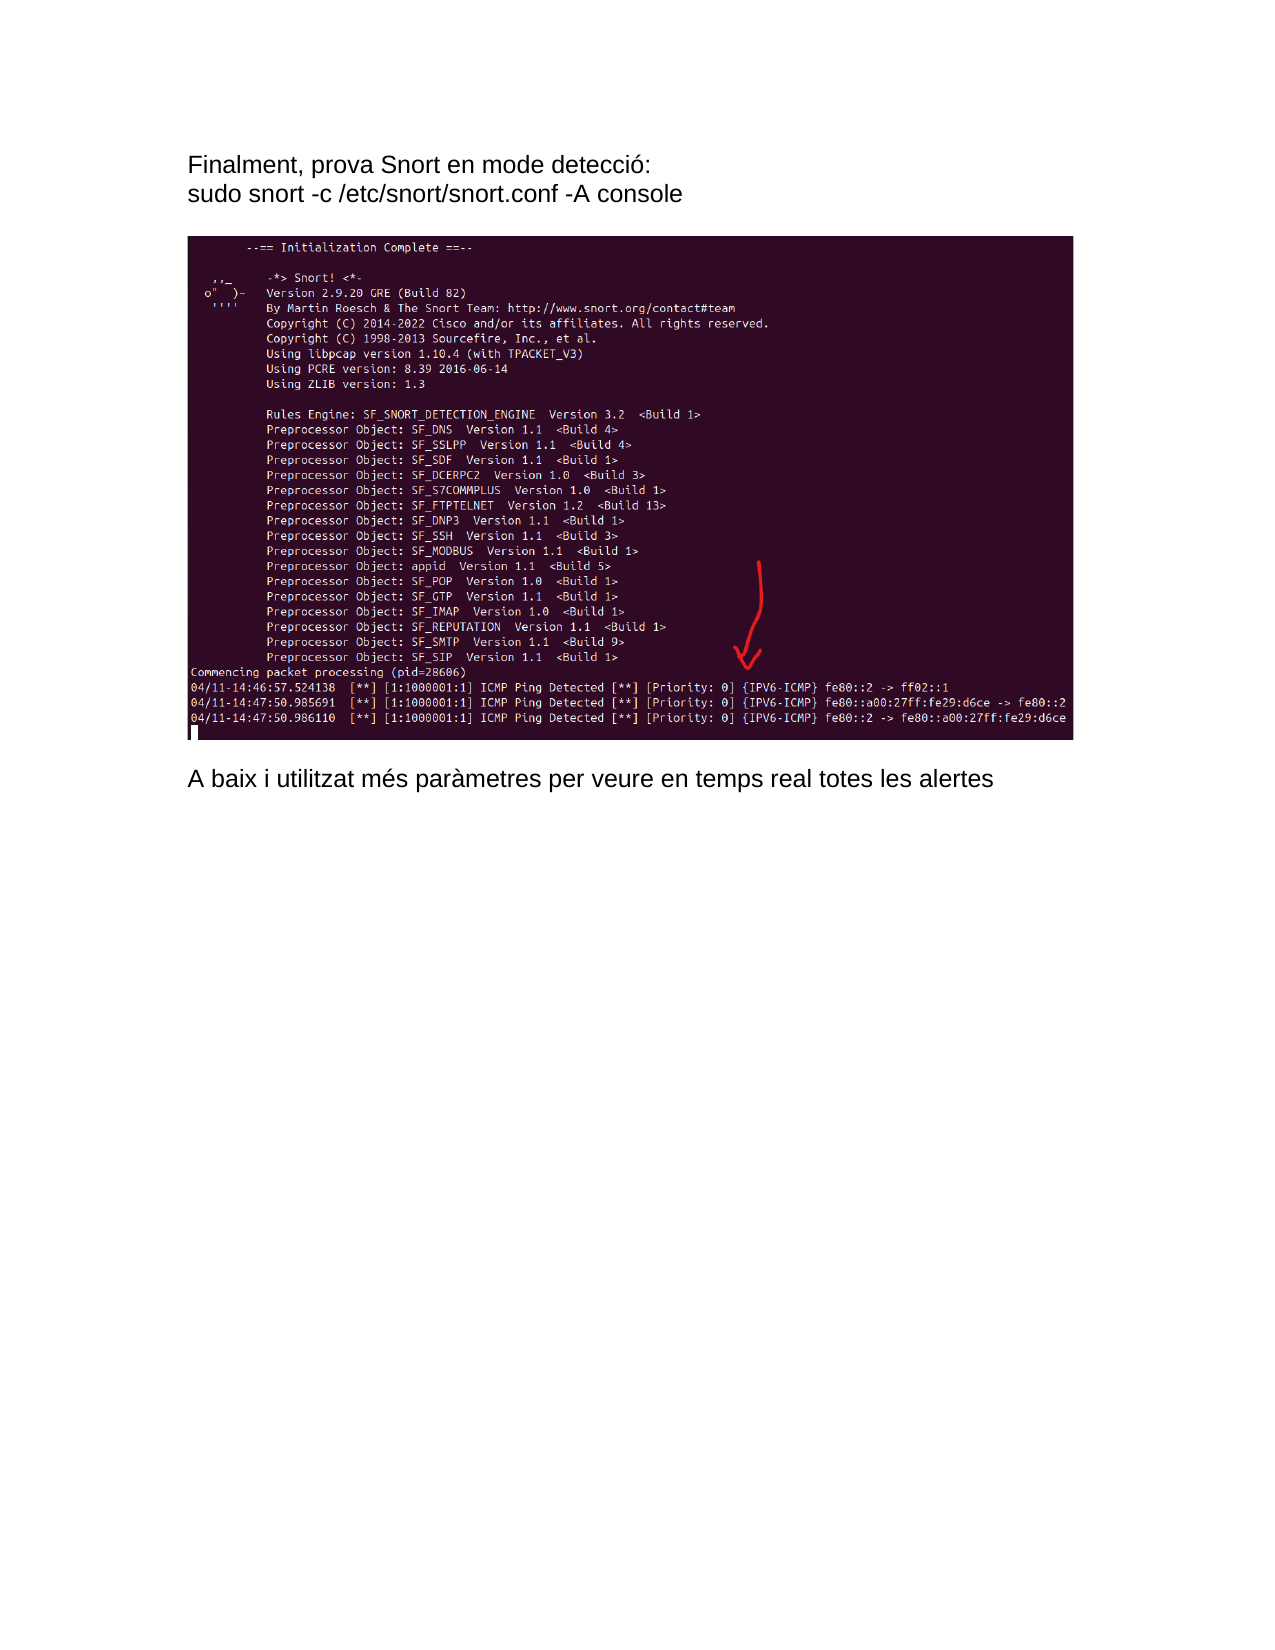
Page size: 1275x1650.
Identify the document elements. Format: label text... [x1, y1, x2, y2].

text A baix i utilitzat més paràmetres per veure en temps real totes les alertes [187, 764, 1087, 793]
text Finalment, prova Snort en mode detecció: [187, 150, 1087, 179]
text sudo snort -c /etc/snort/snort.conf -A console [187, 179, 1087, 207]
picture [187, 236, 1074, 740]
